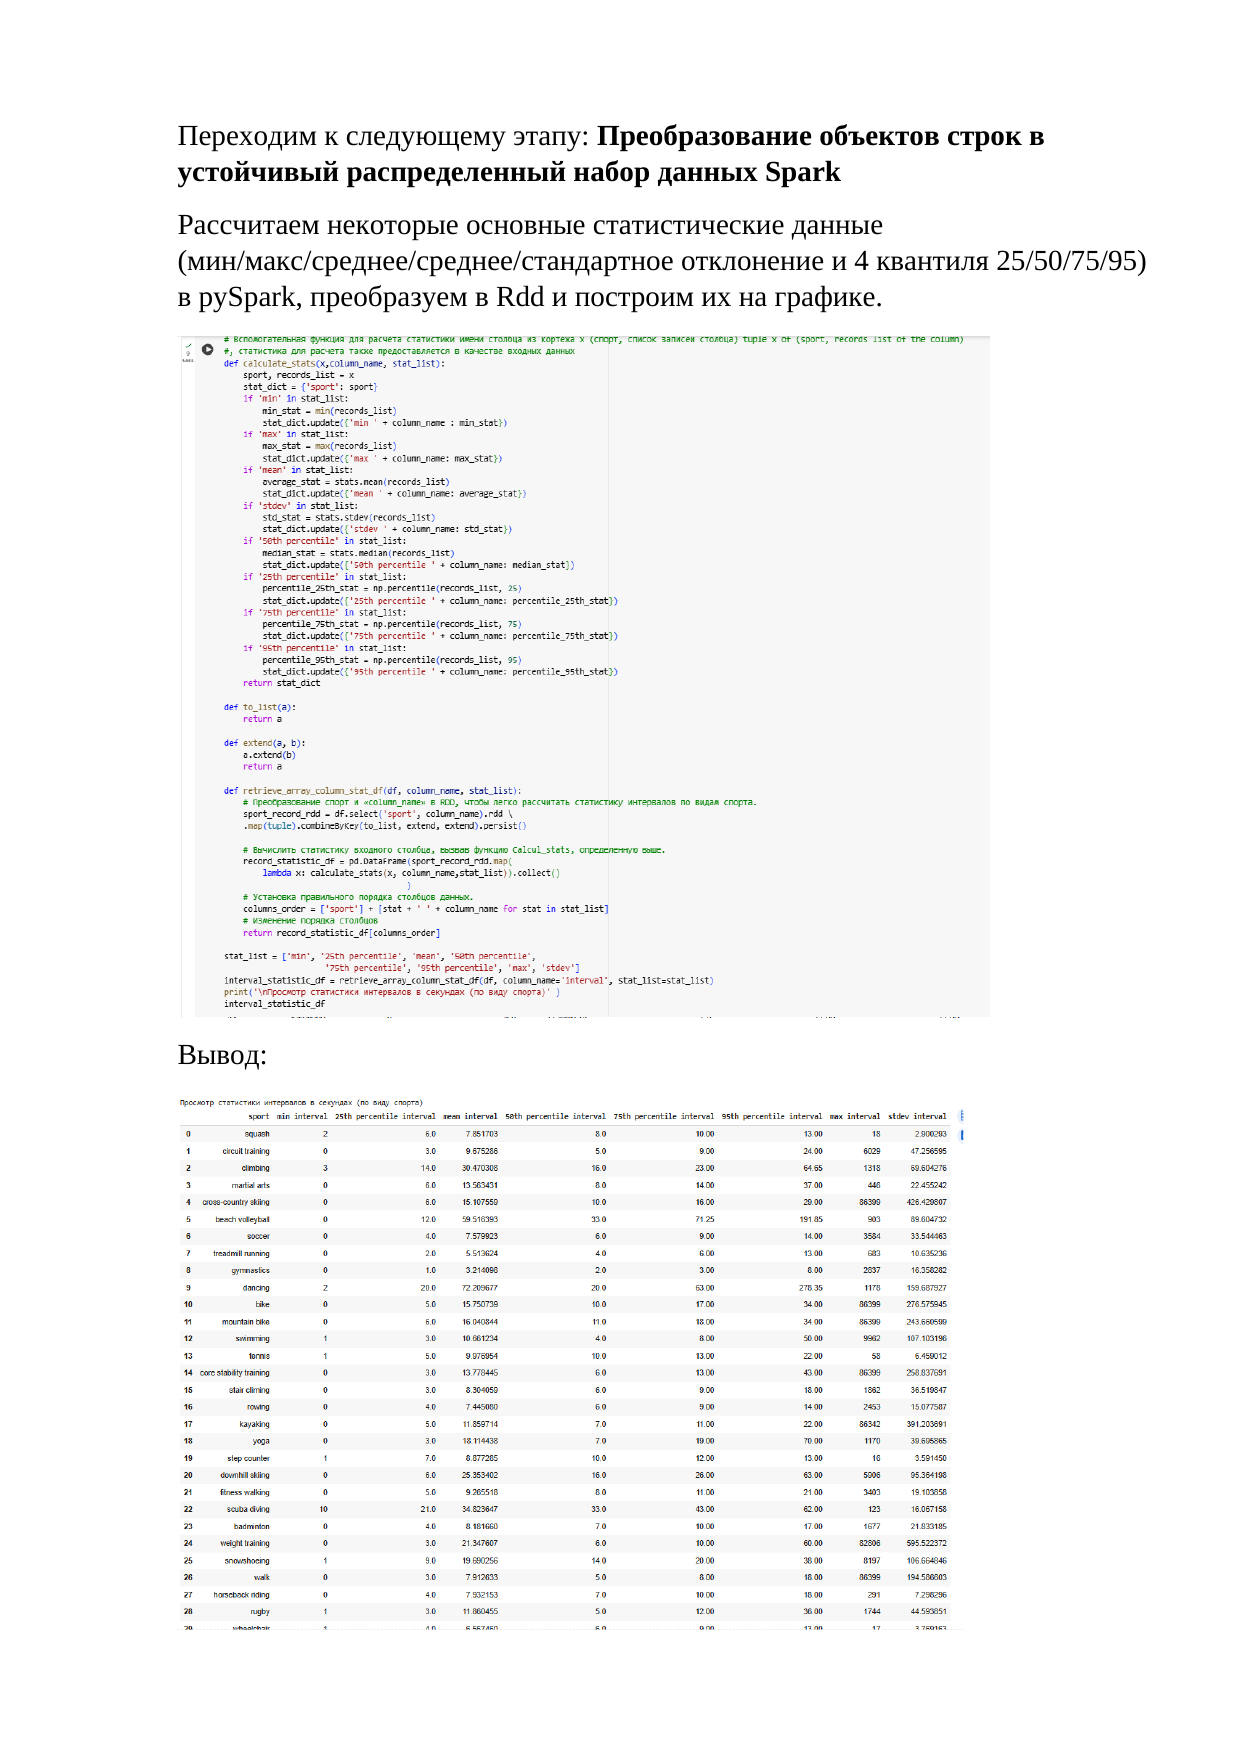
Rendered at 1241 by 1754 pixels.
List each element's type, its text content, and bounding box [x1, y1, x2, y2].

text Рассчитаем некоторые основные статистические данные (мин/макс/среднее/среднее/стандартное отклонение и 4 квантиля 25/50/75/95) в pySpark, преобразуем в Rdd и построим их на графике. [177, 207, 1152, 313]
text Вывод: [177, 1037, 1152, 1070]
text Переходим к следующему этапу: Преобразование объектов строк в устойчивый распределенный набор данных Spark [177, 118, 1152, 188]
picture [177, 332, 990, 1018]
picture [177, 1089, 964, 1632]
